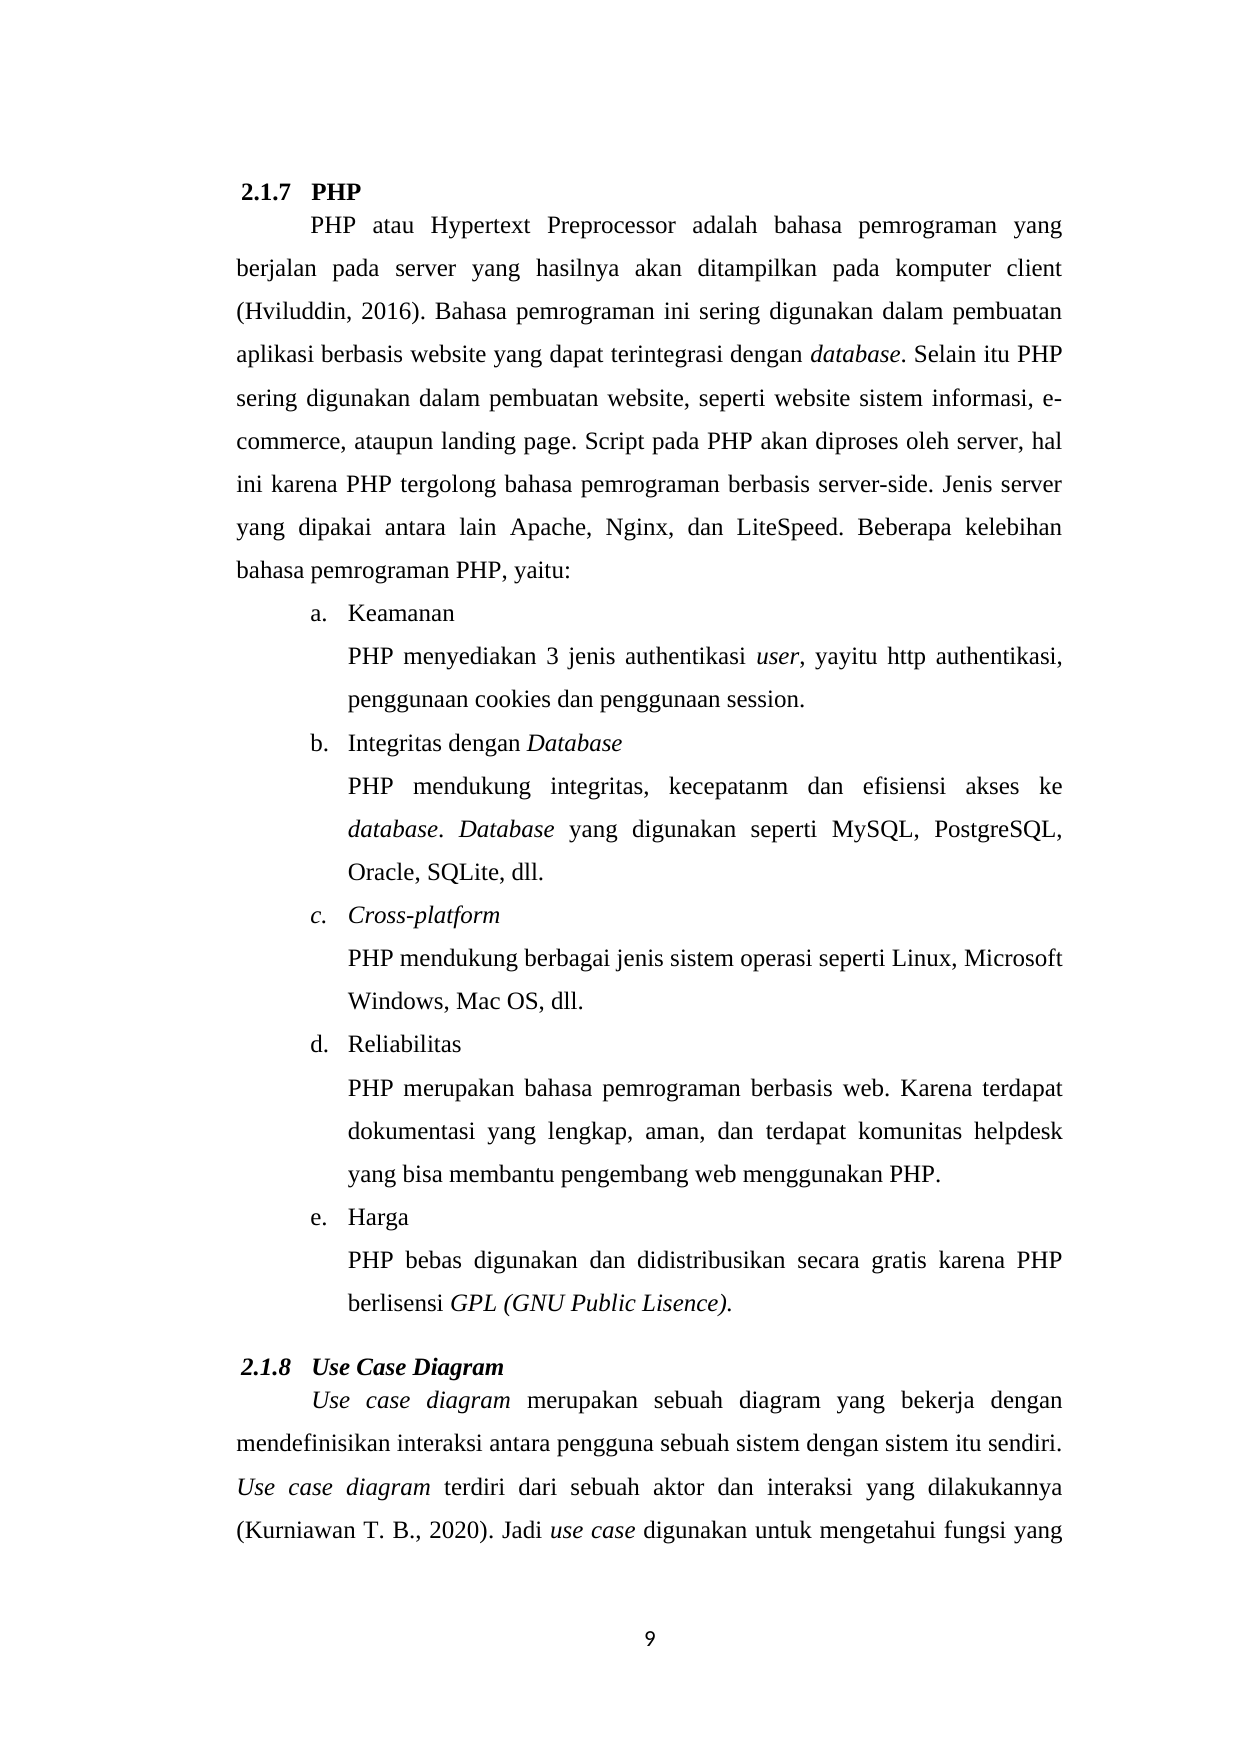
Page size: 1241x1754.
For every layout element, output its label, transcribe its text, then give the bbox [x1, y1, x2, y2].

list PHP atau Hypertext Preprocessor adalah bahasa pemrograman yang berjalan pada server yang hasilnya akan ditampilkan pada komputer client. Bahasa pemrograman ini sering digunakan dalam pembuatan aplikasi berbasis website yang dapat terintegrasi dengan database. Selain itu PHP sering digunakan dalam pembuatan website, seperti website sistem informasi, e-commerce, ataupun landing page. Script pada PHP akan diproses oleh server, hal ini karena PHP tergolong bahasa pemrograman berbasis server-side. Jenis server yang dipakai antara lain Apache, Nginx, dan LiteSpeed. Beberapa kelebihan bahasa pemrograman PHP, yaitu: [236, 210, 1063, 584]
list PHP mendukung berbagai jenis sistem operasi seperti Linux, Microsoft Windows, Mac OS, dll. [348, 943, 1063, 1015]
list PHP bebas digunakan dan didistribusikan secara gratis karena PHP berlisensi GPL (GNU Public Lisence). [348, 1245, 1063, 1317]
list Keamanan [310, 598, 1063, 627]
list Cross-platform [310, 900, 1063, 929]
list PHP merupakan bahasa pemrograman berbasis web. Karena terdapat dokumentasi yang lengkap, aman, dan terdapat komunitas helpdesk yang bisa membantu pengembang web menggunakan PHP. [348, 1073, 1063, 1188]
list PHP menyediakan 3 jenis authentikasi user, yayitu http authentikasi, penggunaan cookies dan penggunaan session. [348, 641, 1063, 713]
subtitle Use Case Diagram [266, 1352, 1063, 1381]
list PHP mendukung integritas, kecepatanm dan efisiensi akses ke database. Database yang digunakan seperti MySQL, PostgreSQL, Oracle, SQLite, dll. [348, 771, 1063, 886]
list Harga [310, 1202, 1063, 1231]
list Reliabilitas [310, 1029, 1063, 1058]
list Integritas dengan Database [310, 728, 1063, 756]
subtitle PHP [266, 177, 1063, 206]
